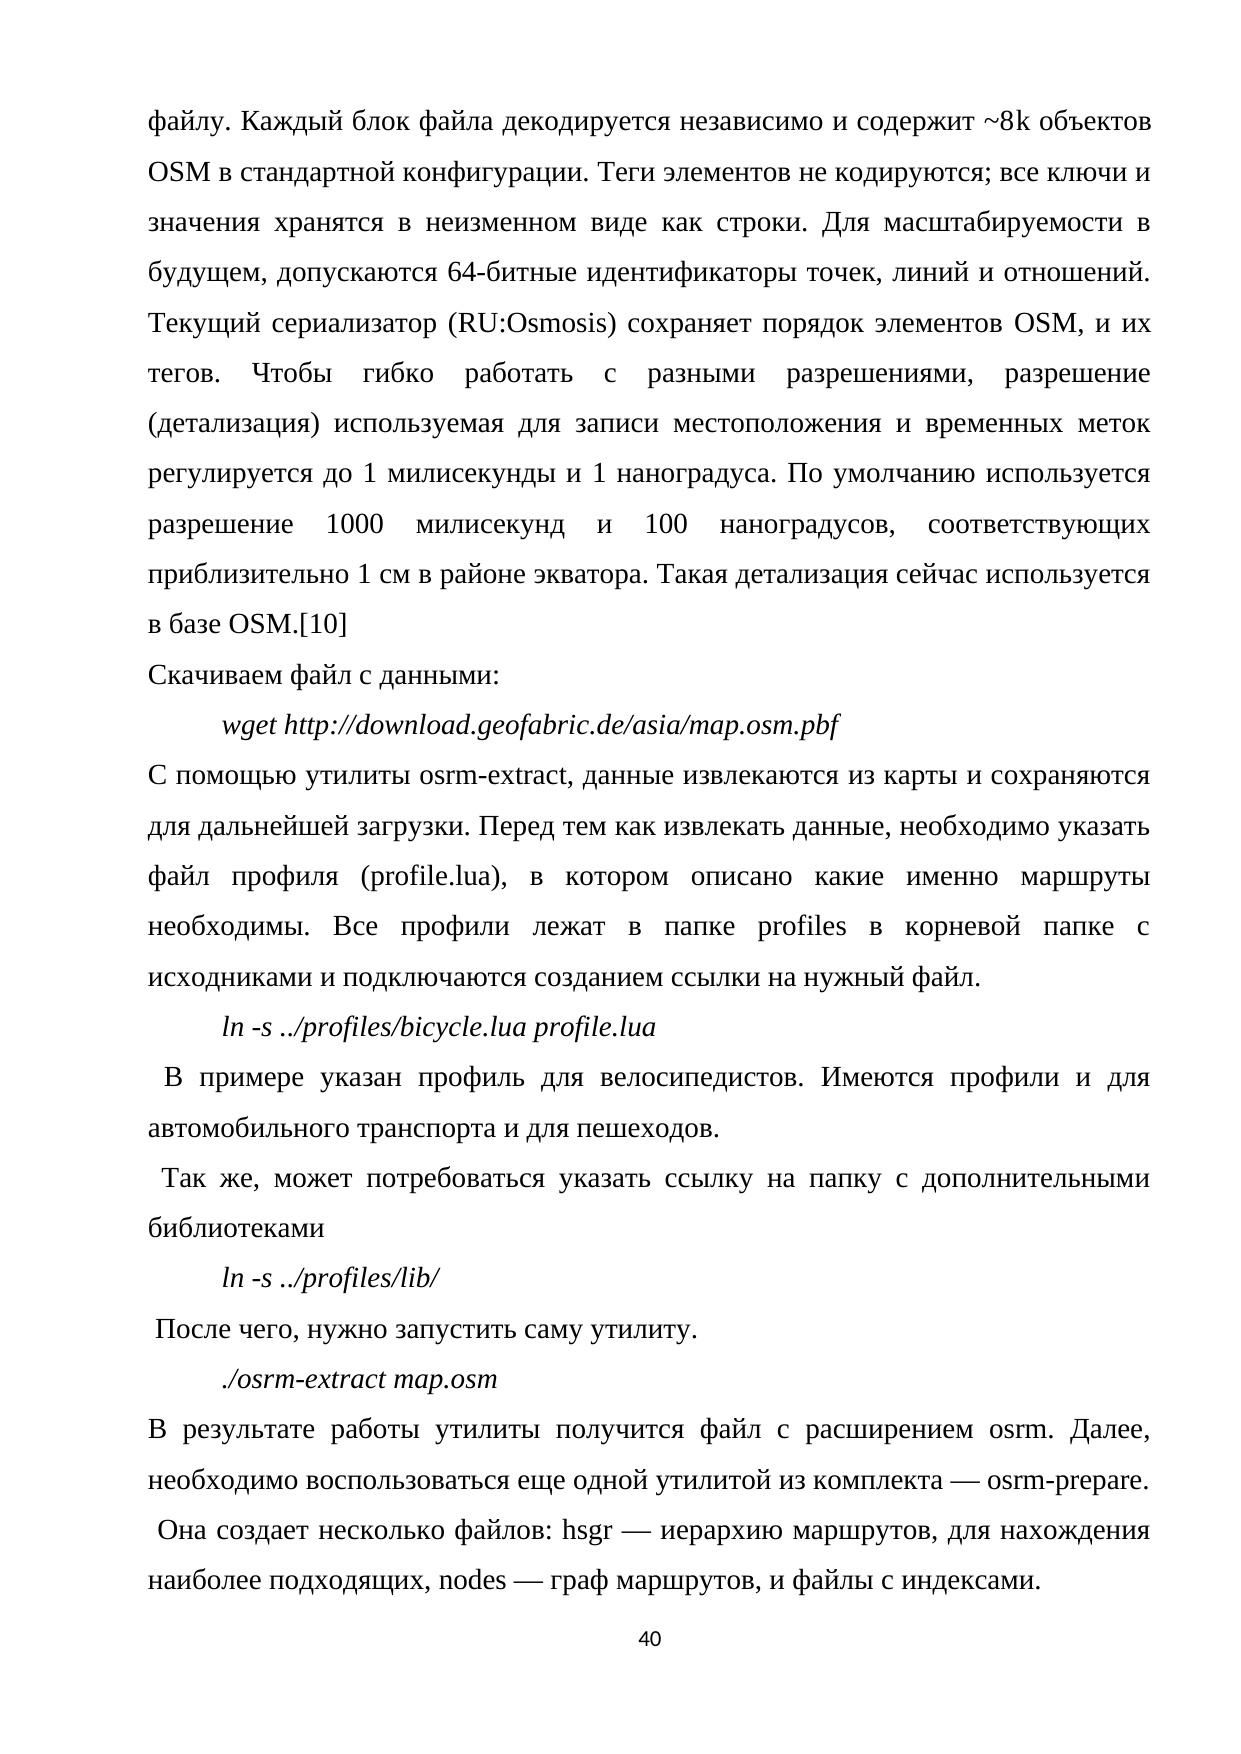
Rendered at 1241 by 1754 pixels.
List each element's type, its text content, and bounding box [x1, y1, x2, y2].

text Скачиваем файл с данными: [148, 657, 1152, 690]
text ./osrm-extract map.osm [148, 1361, 1152, 1395]
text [148, 103, 1152, 640]
text В примере указан профиль для велосипедистов. Имеются профили и для автомобильного транспорта и для пешеходов. [148, 1059, 1152, 1143]
text Так же, может потребоваться указать ссылку на папку с дополнительными библиотеками [148, 1160, 1152, 1244]
text wget http://download.geofabric.de/asia/map.osm.pbf [148, 707, 1152, 741]
text ln -s ../profiles/bicycle.lua profile.lua [148, 1009, 1152, 1043]
text ln -s ../profiles/lib/ [148, 1261, 1152, 1294]
text После чего, нужно запустить саму утилиту. [148, 1311, 1152, 1344]
text С помощью утилиты osrm-extract, данные извлекаются из карты и сохраняются для дальнейшей загрузки. Перед тем как извлекать данные, необходимо указать файл профиля (profile.lua), в котором описано какие именно маршруты необходимы. Все профили лежат в папке profiles в корневой папке с исходниками и подключаются созданием ссылки на нужный файл. [148, 757, 1152, 992]
text Она создает несколько файлов: hsgr — иерархию маршрутов, для нахождения наиболее подходящих, nodes — граф маршрутов, и файлы с индексами. [148, 1512, 1152, 1596]
text В результате работы утилиты получится файл с расширением osrm. Далее, необходимо воспользоваться еще одной утилитой из комплекта — osrm-prepare. [148, 1412, 1152, 1495]
